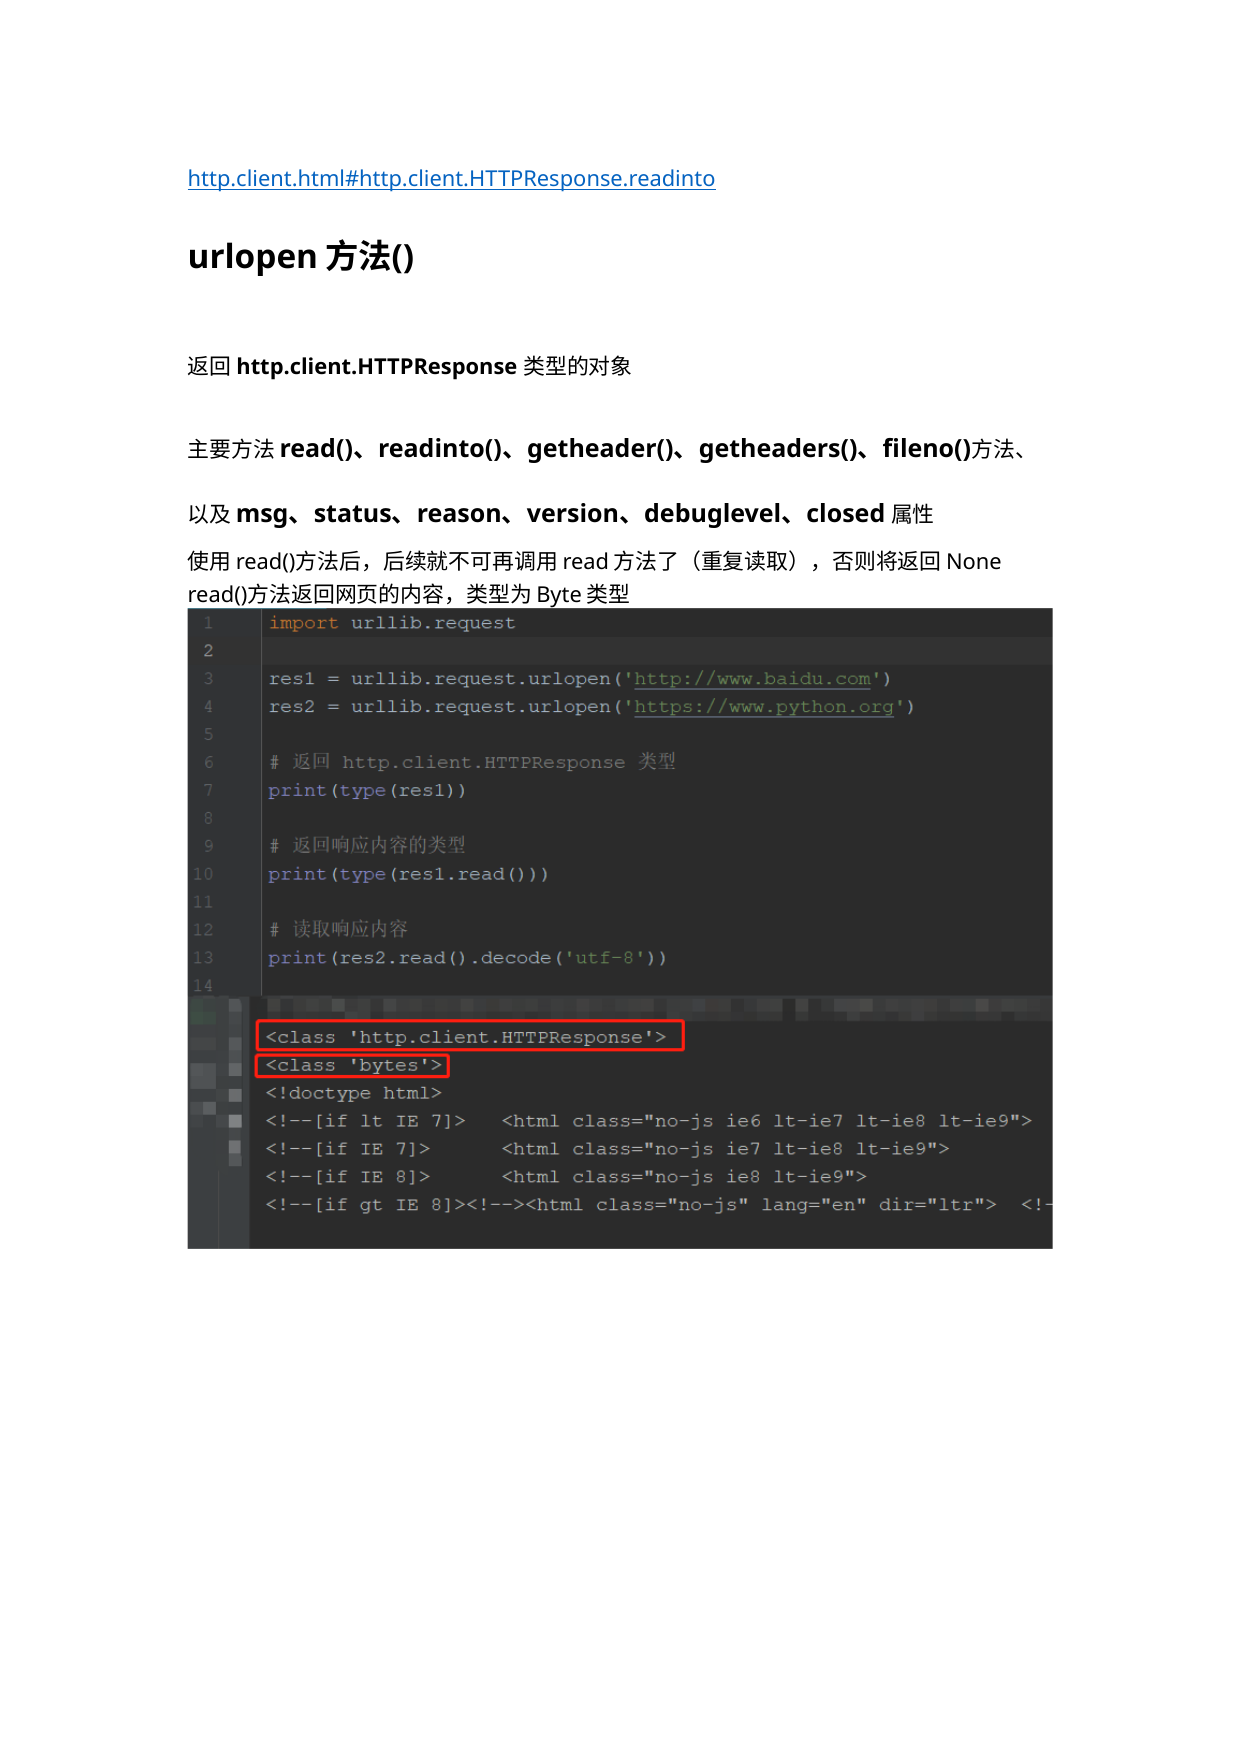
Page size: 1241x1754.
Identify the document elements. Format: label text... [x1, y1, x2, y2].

text 以及msg、status、reason、version、debuglevel、closed 属性 [187, 479, 1053, 544]
text 主要方法read()、readinto()、getheader()、getheaders()、fileno()方法、 [187, 414, 1053, 479]
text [187, 162, 1053, 194]
text read()方法返回网页的内容，类型为Byte类型 [187, 576, 1053, 608]
picture [187, 608, 1053, 1250]
text 返回 http.client.HTTPResponse 类型的对象 [187, 349, 1053, 381]
subtitle urlopen方法() [187, 222, 1053, 287]
text 使用read()方法后，后续就不可再调用read方法了（重复读取），否则将返回None [187, 544, 1053, 576]
